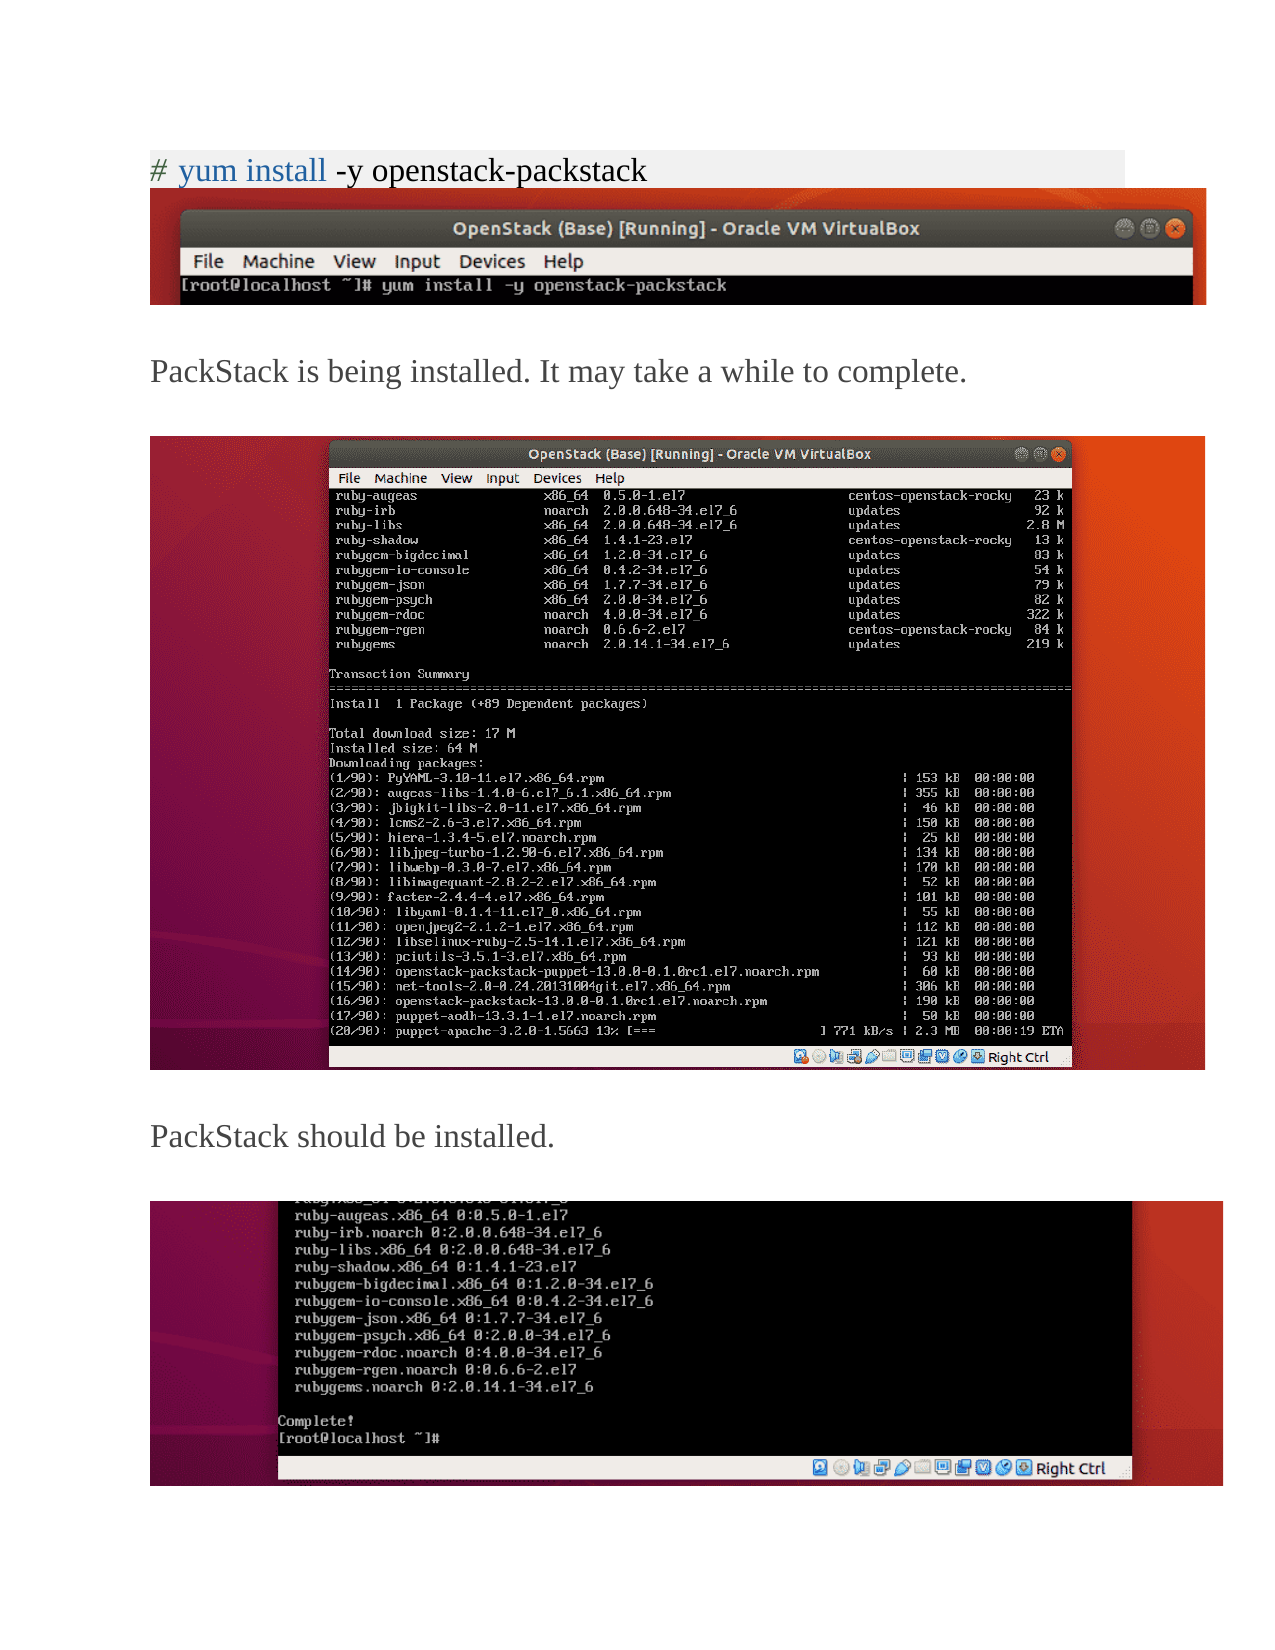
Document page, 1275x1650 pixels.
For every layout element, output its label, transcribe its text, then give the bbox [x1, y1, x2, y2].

picture [150, 436, 1205, 1070]
text PackStack should be installed. [150, 1116, 1125, 1155]
picture [150, 1201, 1224, 1486]
picture [150, 188, 1207, 305]
text PackStack is being installed. It may take a while to complete. [150, 352, 1125, 390]
text # yum install -y openstack-packstack [150, 150, 1125, 188]
